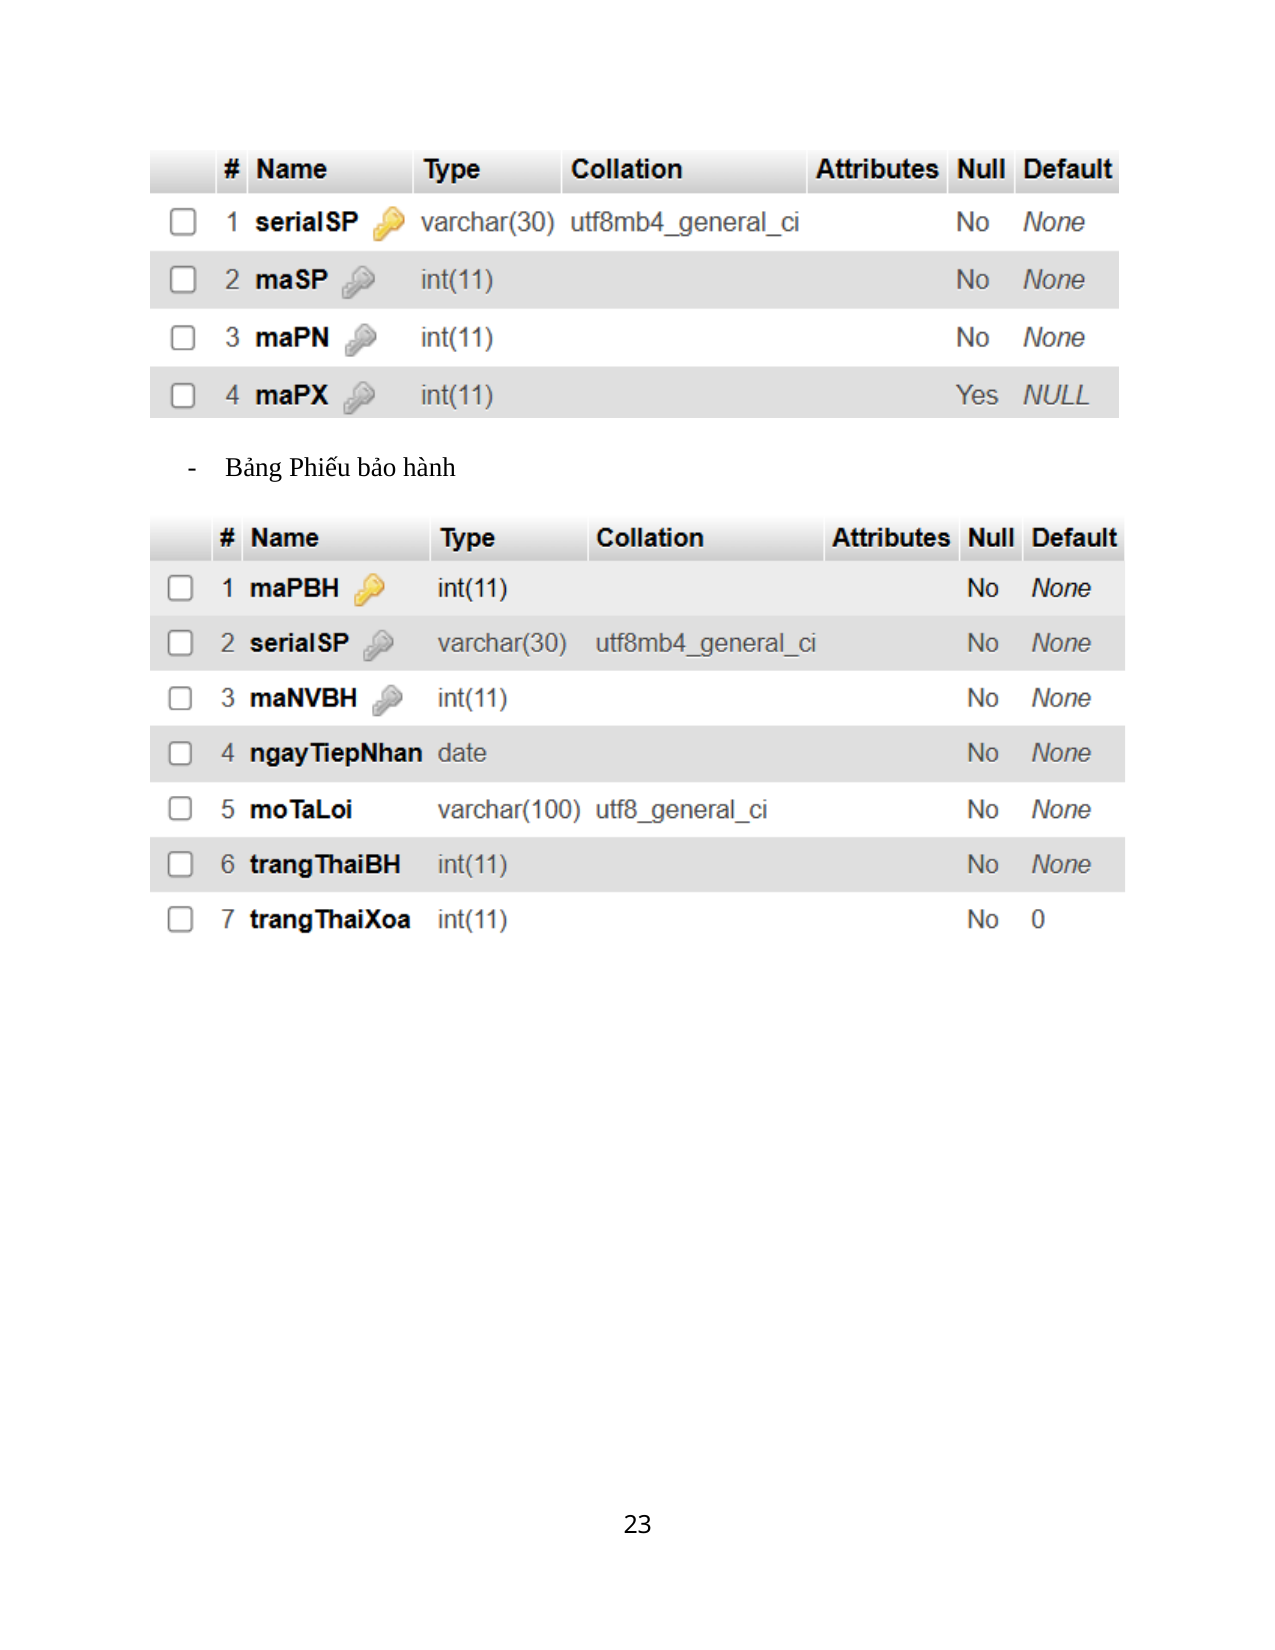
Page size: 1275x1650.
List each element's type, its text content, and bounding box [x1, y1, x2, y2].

list Bảng Phiếu bảo hành [187, 451, 1125, 482]
picture [150, 514, 1125, 941]
picture [150, 150, 1119, 418]
